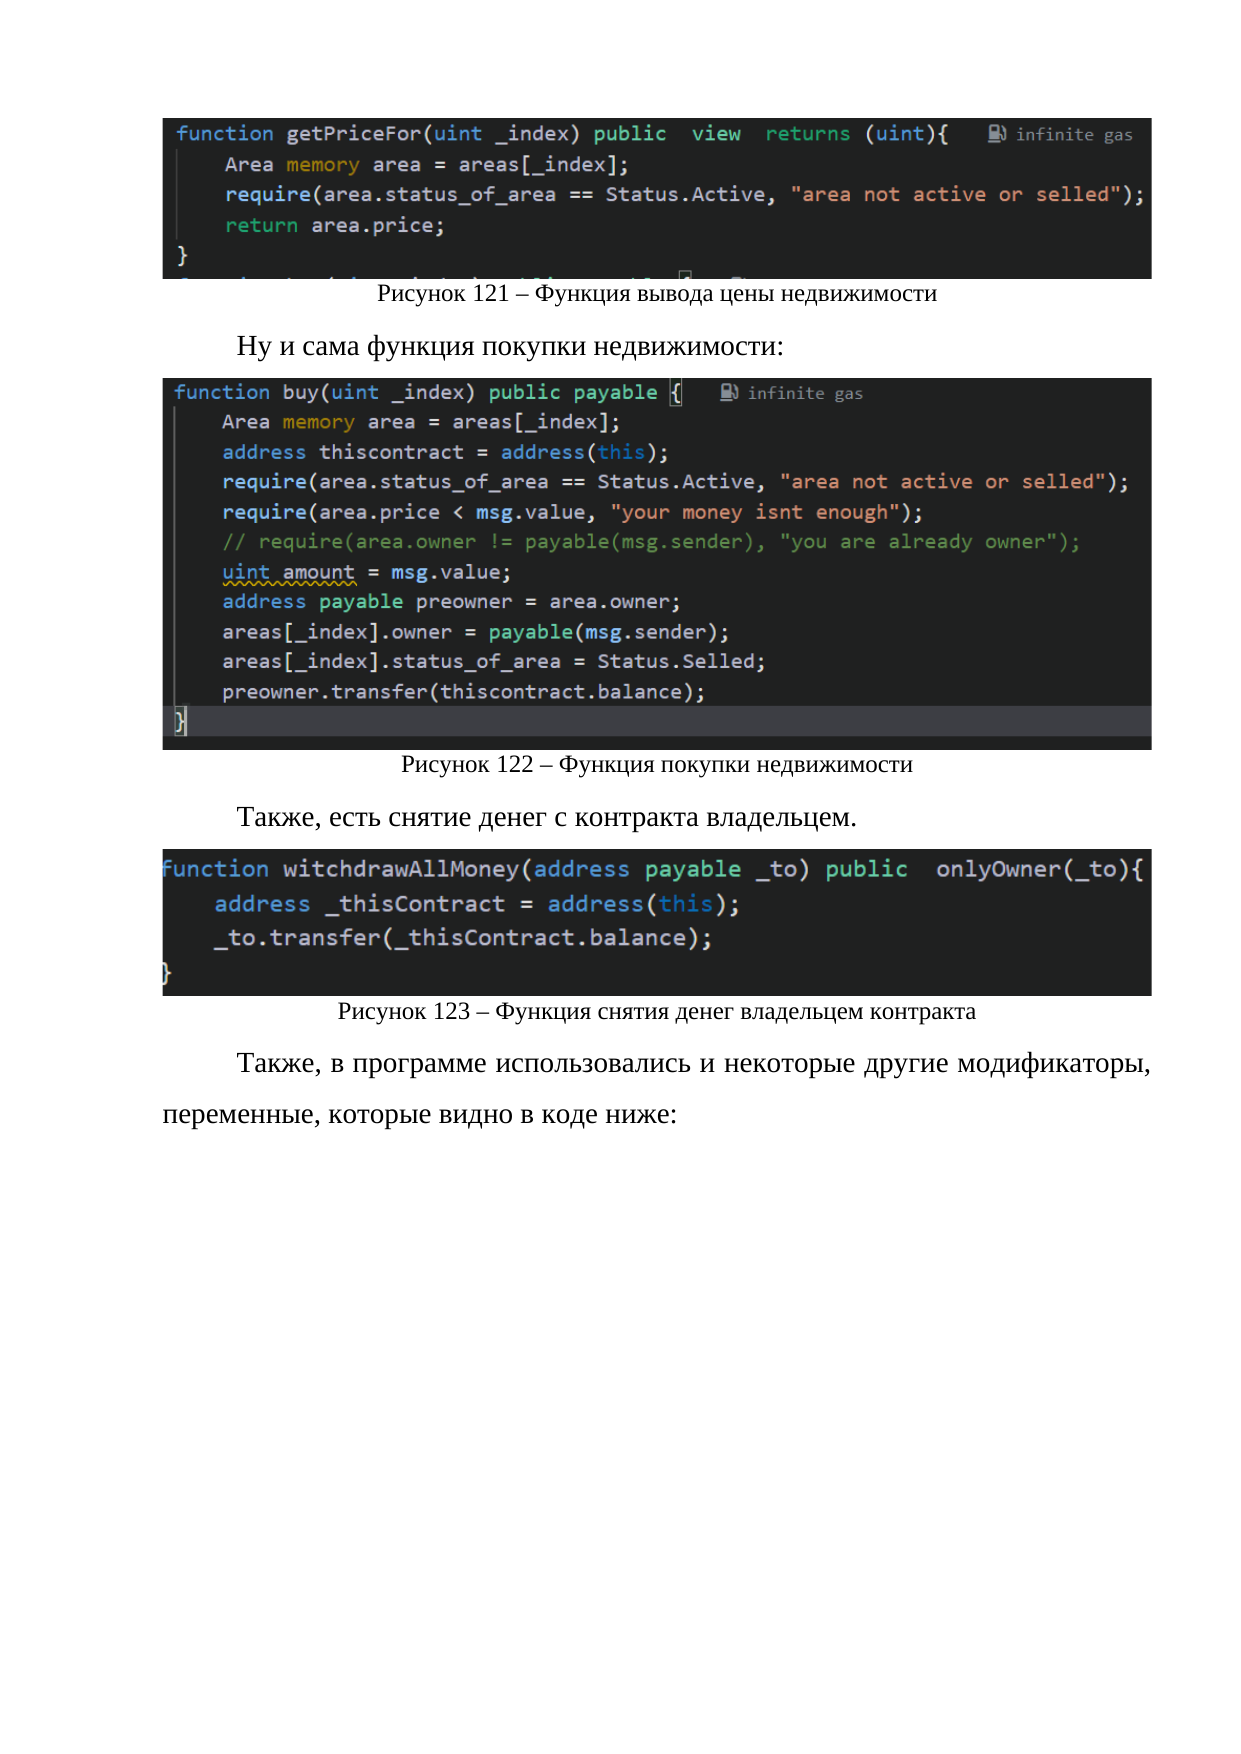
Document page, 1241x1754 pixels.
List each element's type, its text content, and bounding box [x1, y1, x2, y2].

text Ну и сама функция покупки недвижимости: [162, 328, 1152, 362]
text Рисунок 122 – Функция покупки недвижимости [162, 750, 1152, 778]
picture [162, 849, 1152, 996]
text Рисунок 121 – Функция вывода цены недвижимости [162, 279, 1152, 307]
text Также, в программе использовались и некоторые другие модификаторы, переменные, которые видно в коде ниже: [162, 1046, 1152, 1129]
text Также, есть снятие денег с контракта владельцем. [162, 799, 1152, 832]
picture [162, 118, 1152, 279]
picture [162, 378, 1152, 750]
text Рисунок 123 – Функция снятия денег владельцем контракта [162, 996, 1152, 1025]
